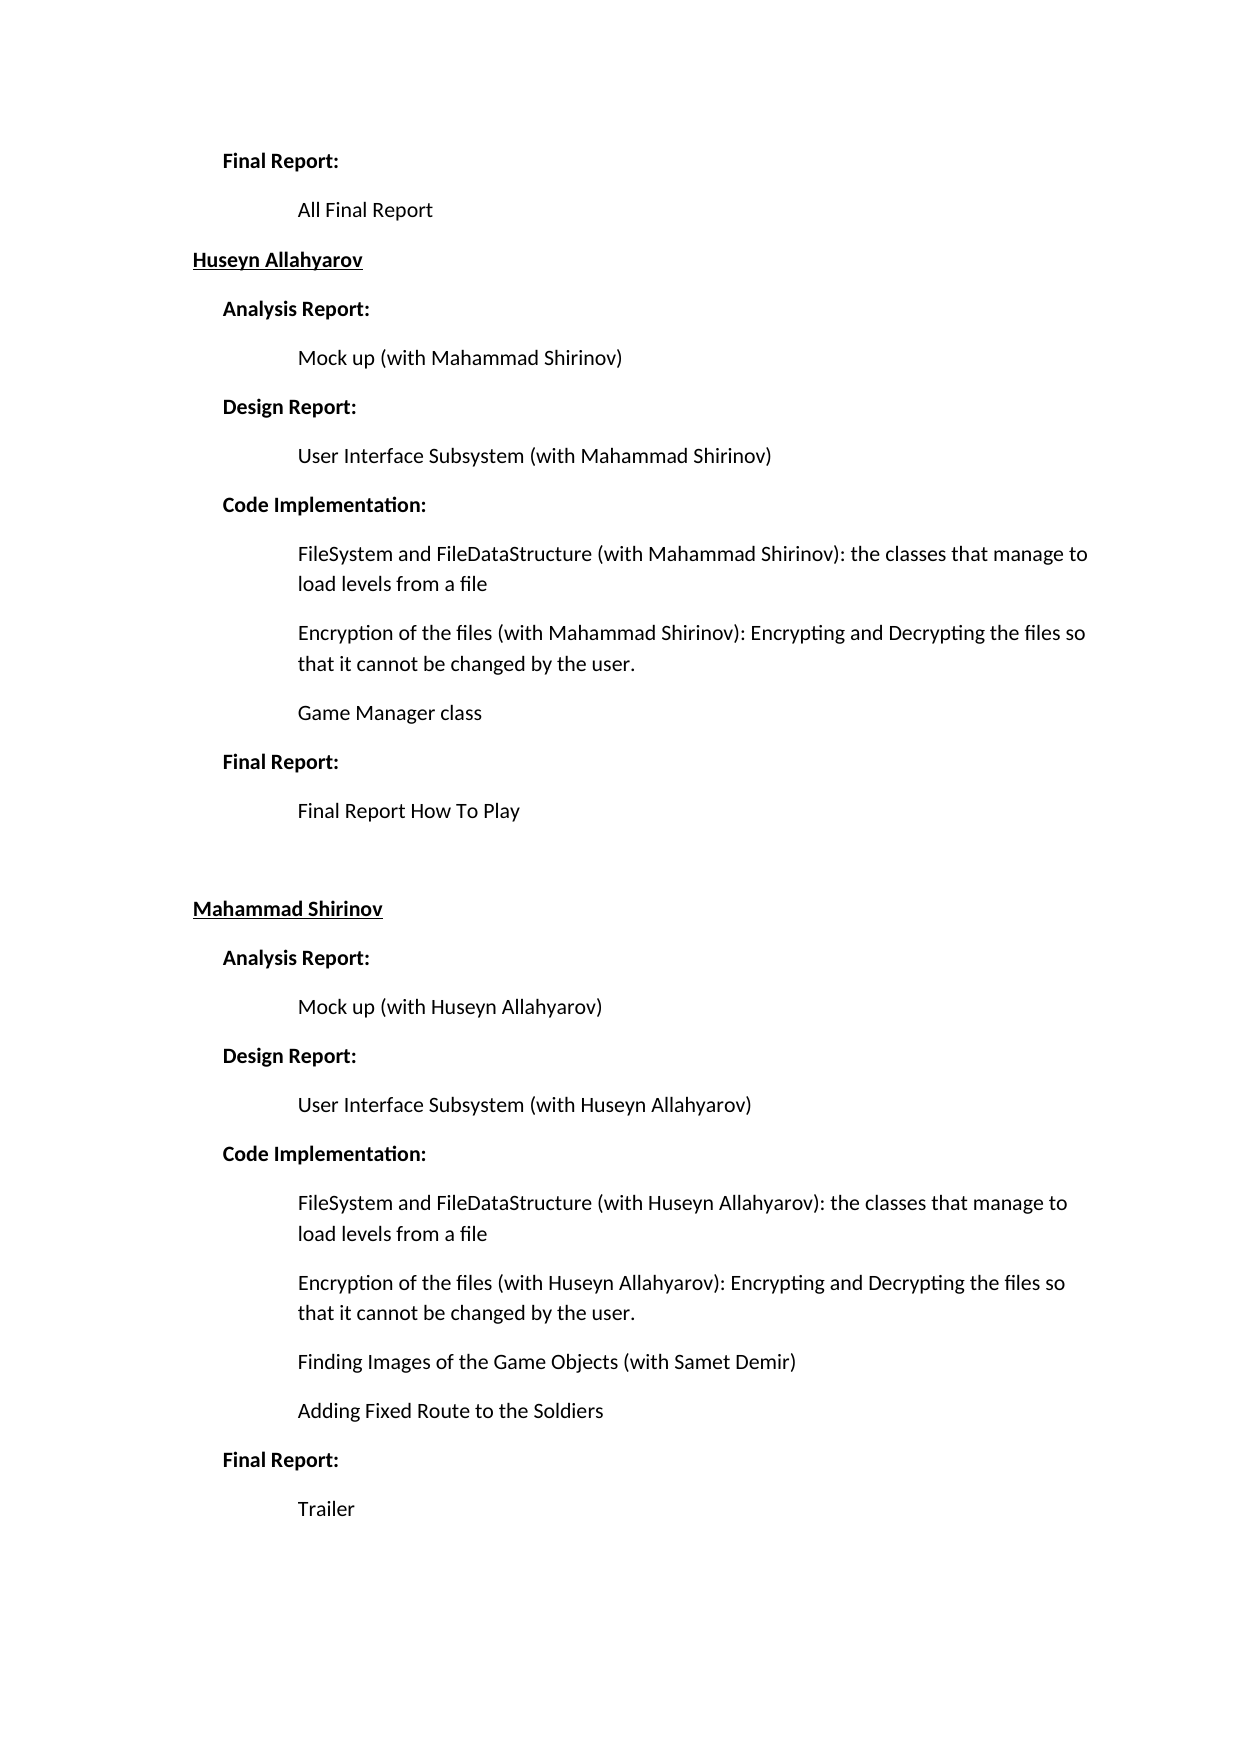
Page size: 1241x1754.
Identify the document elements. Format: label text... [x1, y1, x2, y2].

text All Final Report [193, 197, 1093, 223]
text Mock up (with Mahammad Shirinov) [193, 344, 1093, 371]
text Code Implementation: [193, 1140, 1093, 1167]
text Mahammad Shirinov [193, 895, 1093, 922]
text FileSystem and FileDataStructure (with Mahammad Shirinov): the classes that manage to load levels from a file [298, 540, 1093, 597]
text Huseyn Allahyarov [193, 246, 1093, 272]
text Final Report: [193, 748, 1093, 774]
text Encryption of the files (with Huseyn Allahyarov): Encrypting and Decrypting the files so that it cannot be changed by the user. [298, 1269, 1093, 1326]
text FileSystem and FileDataStructure (with Huseyn Allahyarov): the classes that manage to load levels from a file [298, 1189, 1093, 1246]
text User Interface Subsystem (with Mahammad Shirinov) [193, 442, 1093, 469]
text Final Report: [193, 148, 1093, 174]
text Analysis Report: [193, 295, 1093, 321]
text Mock up (with Huseyn Allahyarov) [193, 993, 1093, 1020]
text Game Manager class [193, 699, 1093, 726]
text User Interface Subsystem (with Huseyn Allahyarov) [193, 1091, 1093, 1118]
text Encryption of the files (with Mahammad Shirinov): Encrypting and Decrypting the files so that it cannot be changed by the user. [298, 619, 1093, 676]
text Design Report: [193, 393, 1093, 419]
text Finding Images of the Game Objects (with Samet Demir) [193, 1348, 1093, 1375]
text Design Report: [193, 1042, 1093, 1069]
text Final Report: [193, 1446, 1093, 1473]
text Final Report How To Play [193, 797, 1093, 824]
text Code Implementation: [193, 491, 1093, 518]
text Trailer [193, 1495, 1093, 1522]
text Adding Fixed Route to the Soldiers [193, 1397, 1093, 1424]
text Analysis Report: [193, 944, 1093, 971]
